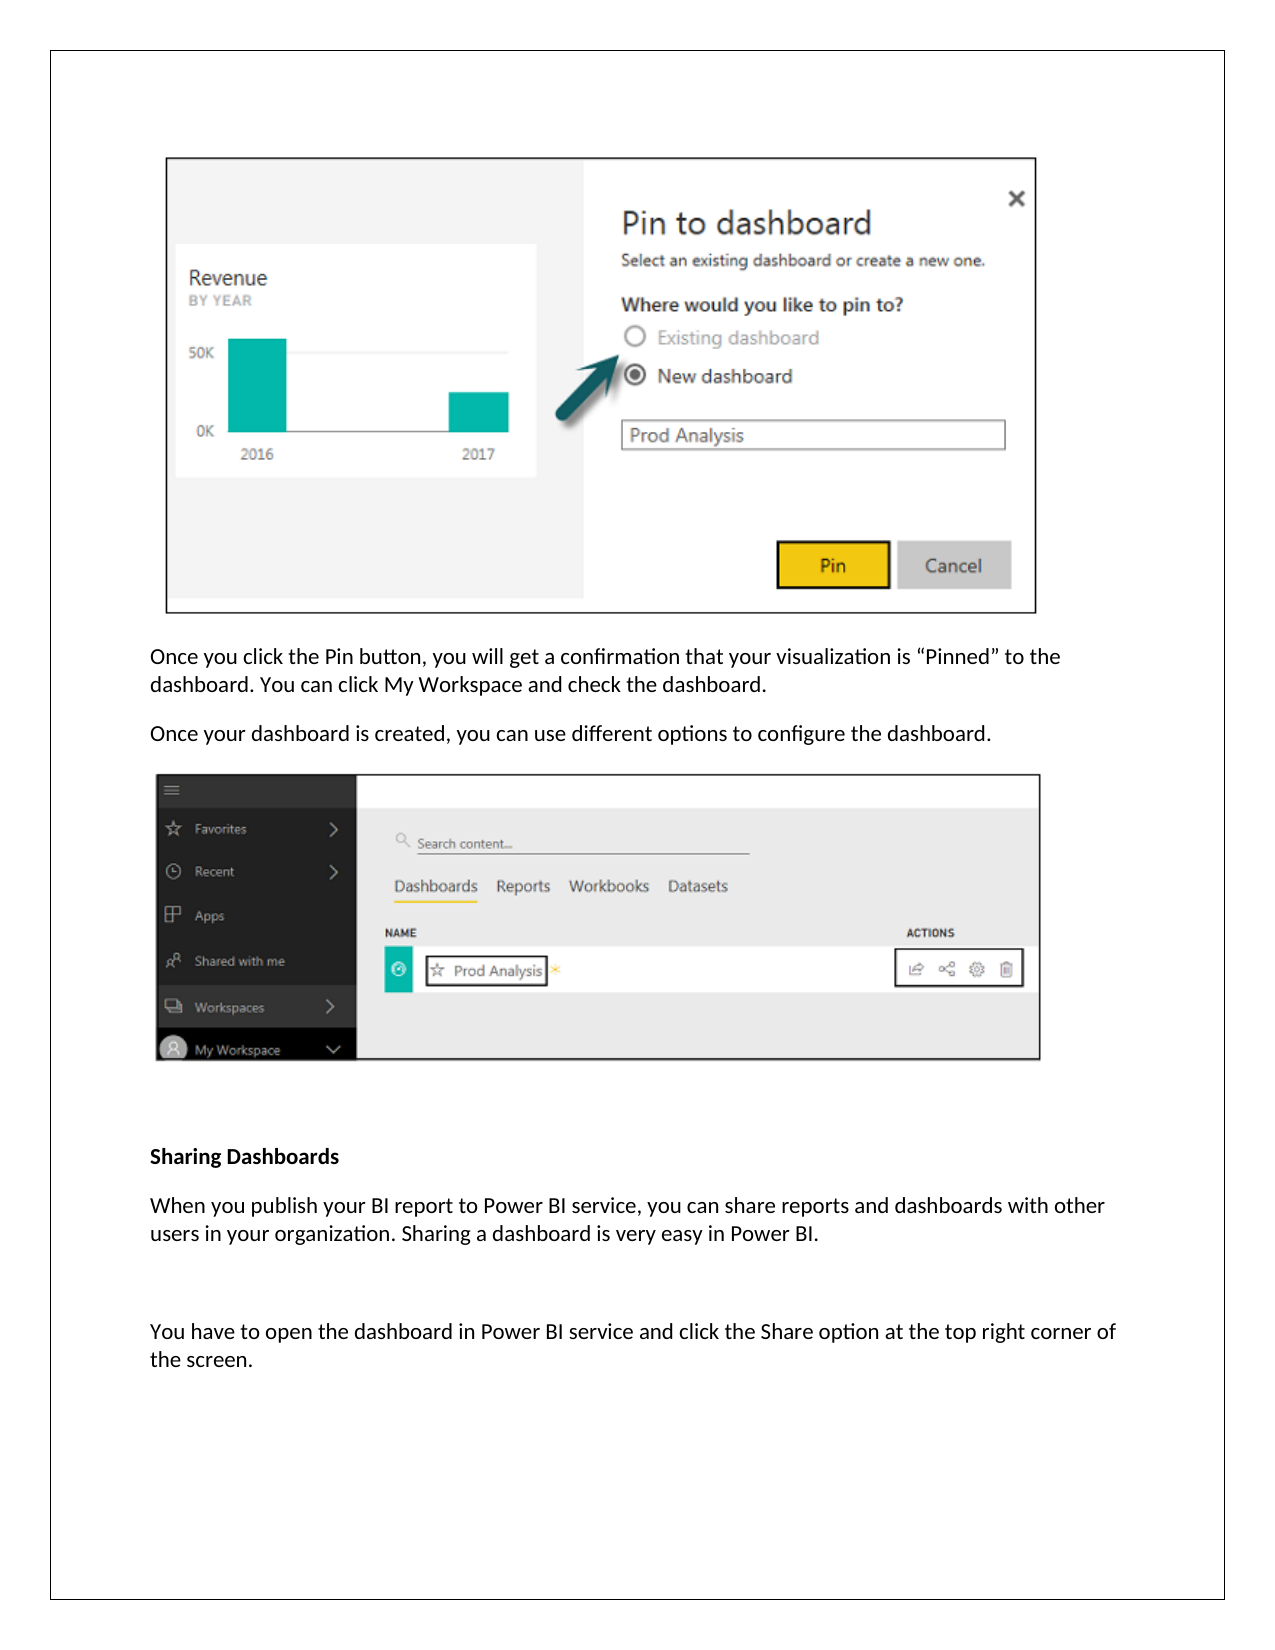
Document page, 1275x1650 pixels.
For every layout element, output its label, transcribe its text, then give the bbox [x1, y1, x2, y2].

text You have to open the dashboard in Power BI service and click the Share option at the top right corner of the screen. [150, 1317, 1125, 1373]
text Once your dashboard is created, you can use different options to configure the dashboard. [150, 719, 1125, 747]
picture [150, 767, 1050, 1073]
picture [150, 150, 1050, 621]
text When you publish your BI report to Power BI service, you can share reports and dashboards with other users in your organization. Sharing a dashboard is very easy in Power BI. [150, 1191, 1125, 1247]
text Sharing Dashboards [150, 1142, 1125, 1170]
text Once you click the Pin button, you will get a confirmation that your visualization is “Pinned” to the dashboard. You can click My Workspace and check the dashboard. [150, 642, 1125, 698]
